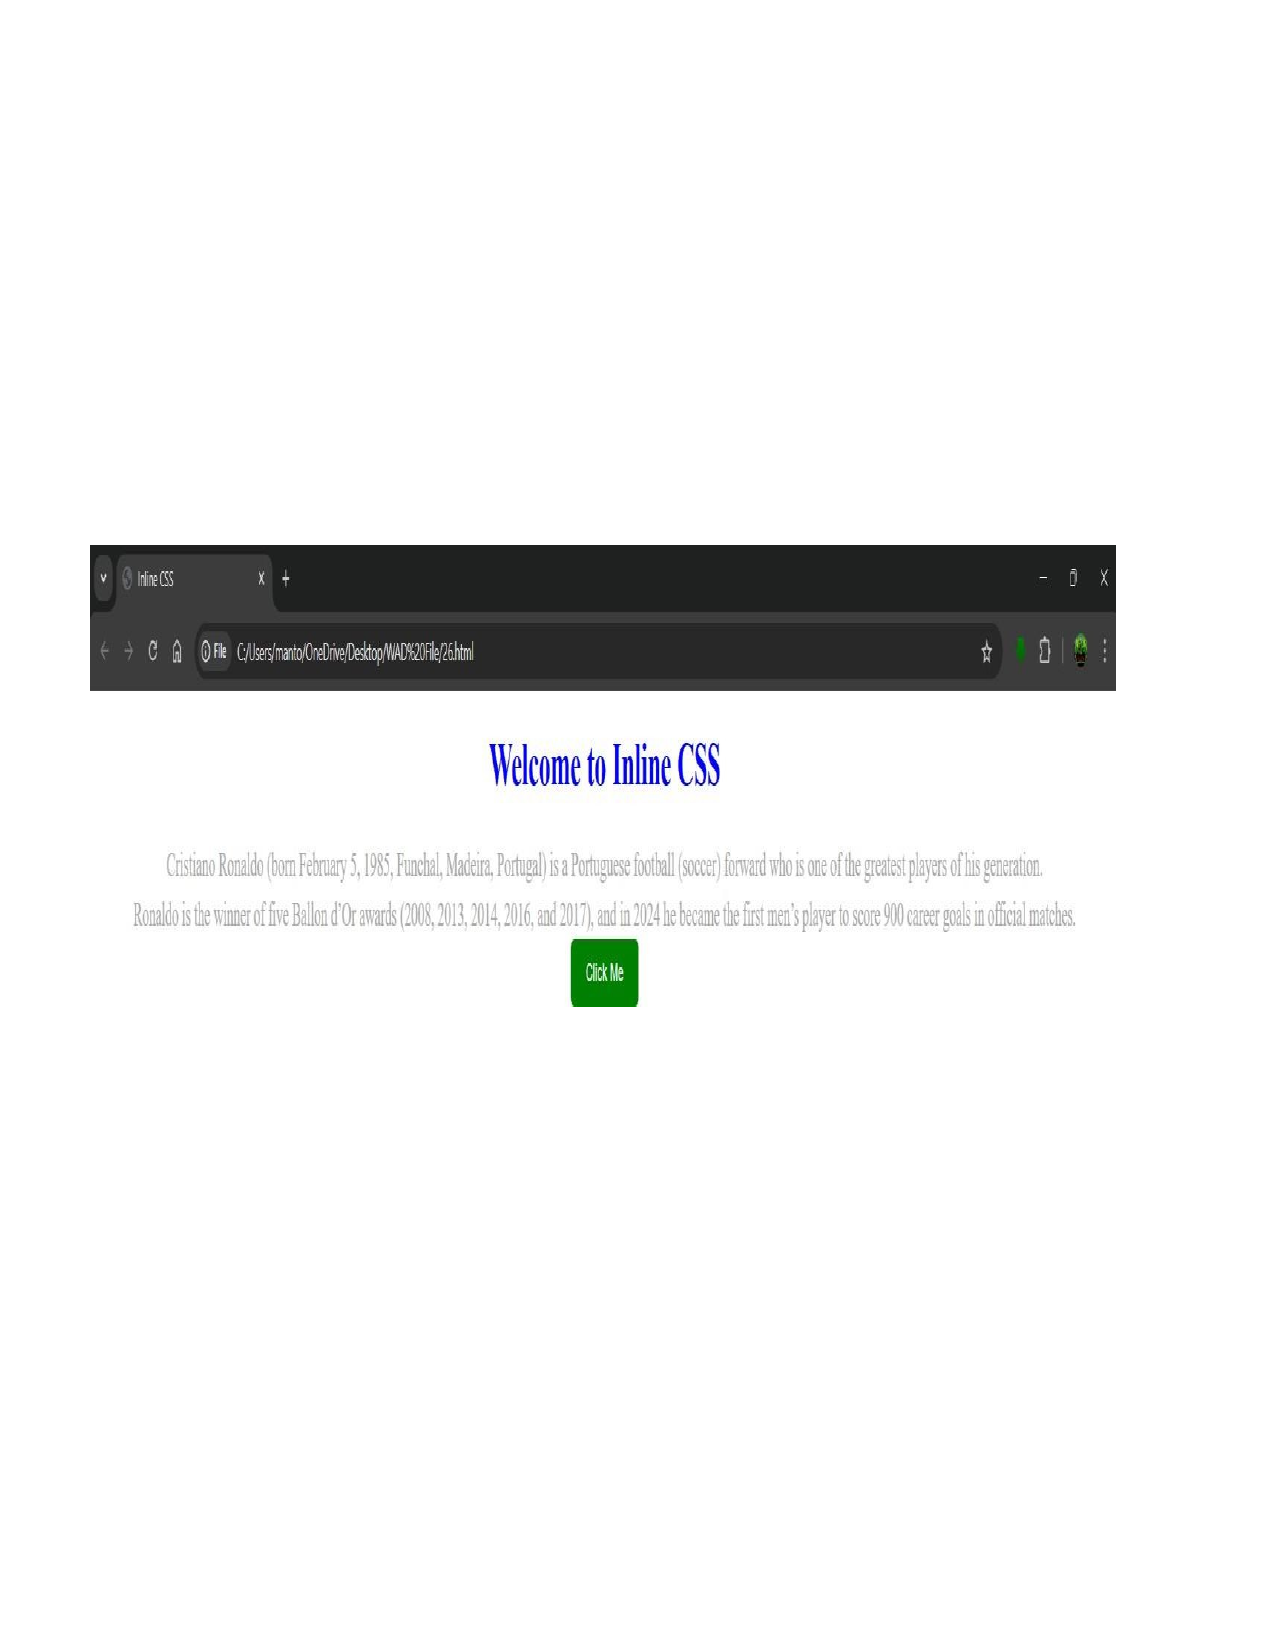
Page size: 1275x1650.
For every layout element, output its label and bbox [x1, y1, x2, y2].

picture [90, 545, 1116, 1007]
